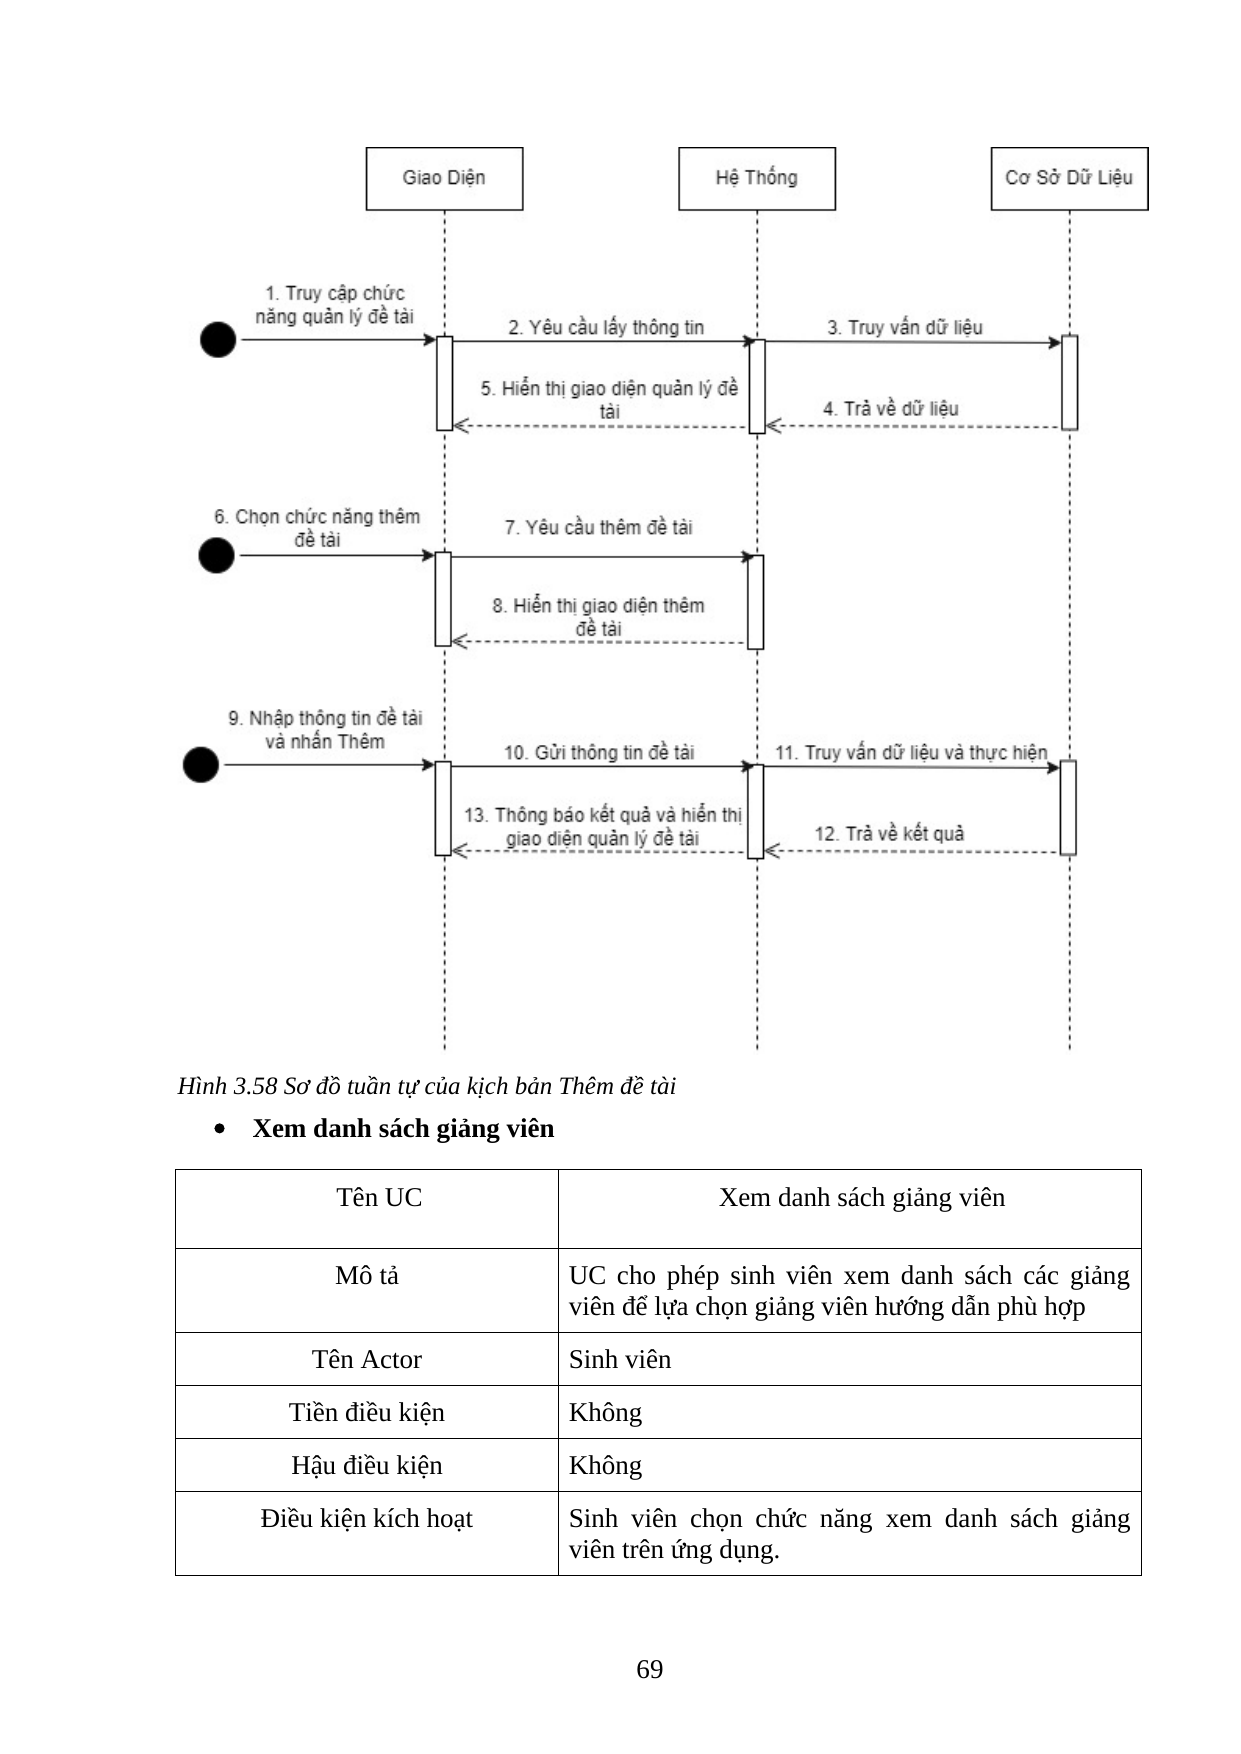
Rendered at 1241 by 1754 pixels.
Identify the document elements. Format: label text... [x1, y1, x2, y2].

table_header Xem danh sách giảng viên [559, 1170, 1141, 1248]
table_cell Hậu điều kiện [176, 1439, 558, 1491]
table_cell Sinh viên [559, 1333, 1141, 1385]
list Xem danh sách giảng viên [215, 1113, 1122, 1144]
table_cell Sinh viên chọn chức năng xem danh sách giảng viên trên ứng dụng. [559, 1492, 1141, 1575]
table_cell Điều kiện kích hoạt [176, 1492, 558, 1575]
table_cell Tiền điều kiện [176, 1386, 558, 1438]
table_cell Không [559, 1386, 1141, 1438]
table_header Tên UC [176, 1170, 558, 1248]
table_cell Không [559, 1439, 1141, 1491]
table_cell Mô tả [176, 1249, 558, 1332]
table_cell Tên Actor [176, 1333, 558, 1385]
picture [177, 147, 1149, 1055]
table_cell UC cho phép sinh viên xem danh sách các giảng viên để lựa chọn giảng viên hướng dẫn phù hợp [559, 1249, 1141, 1332]
